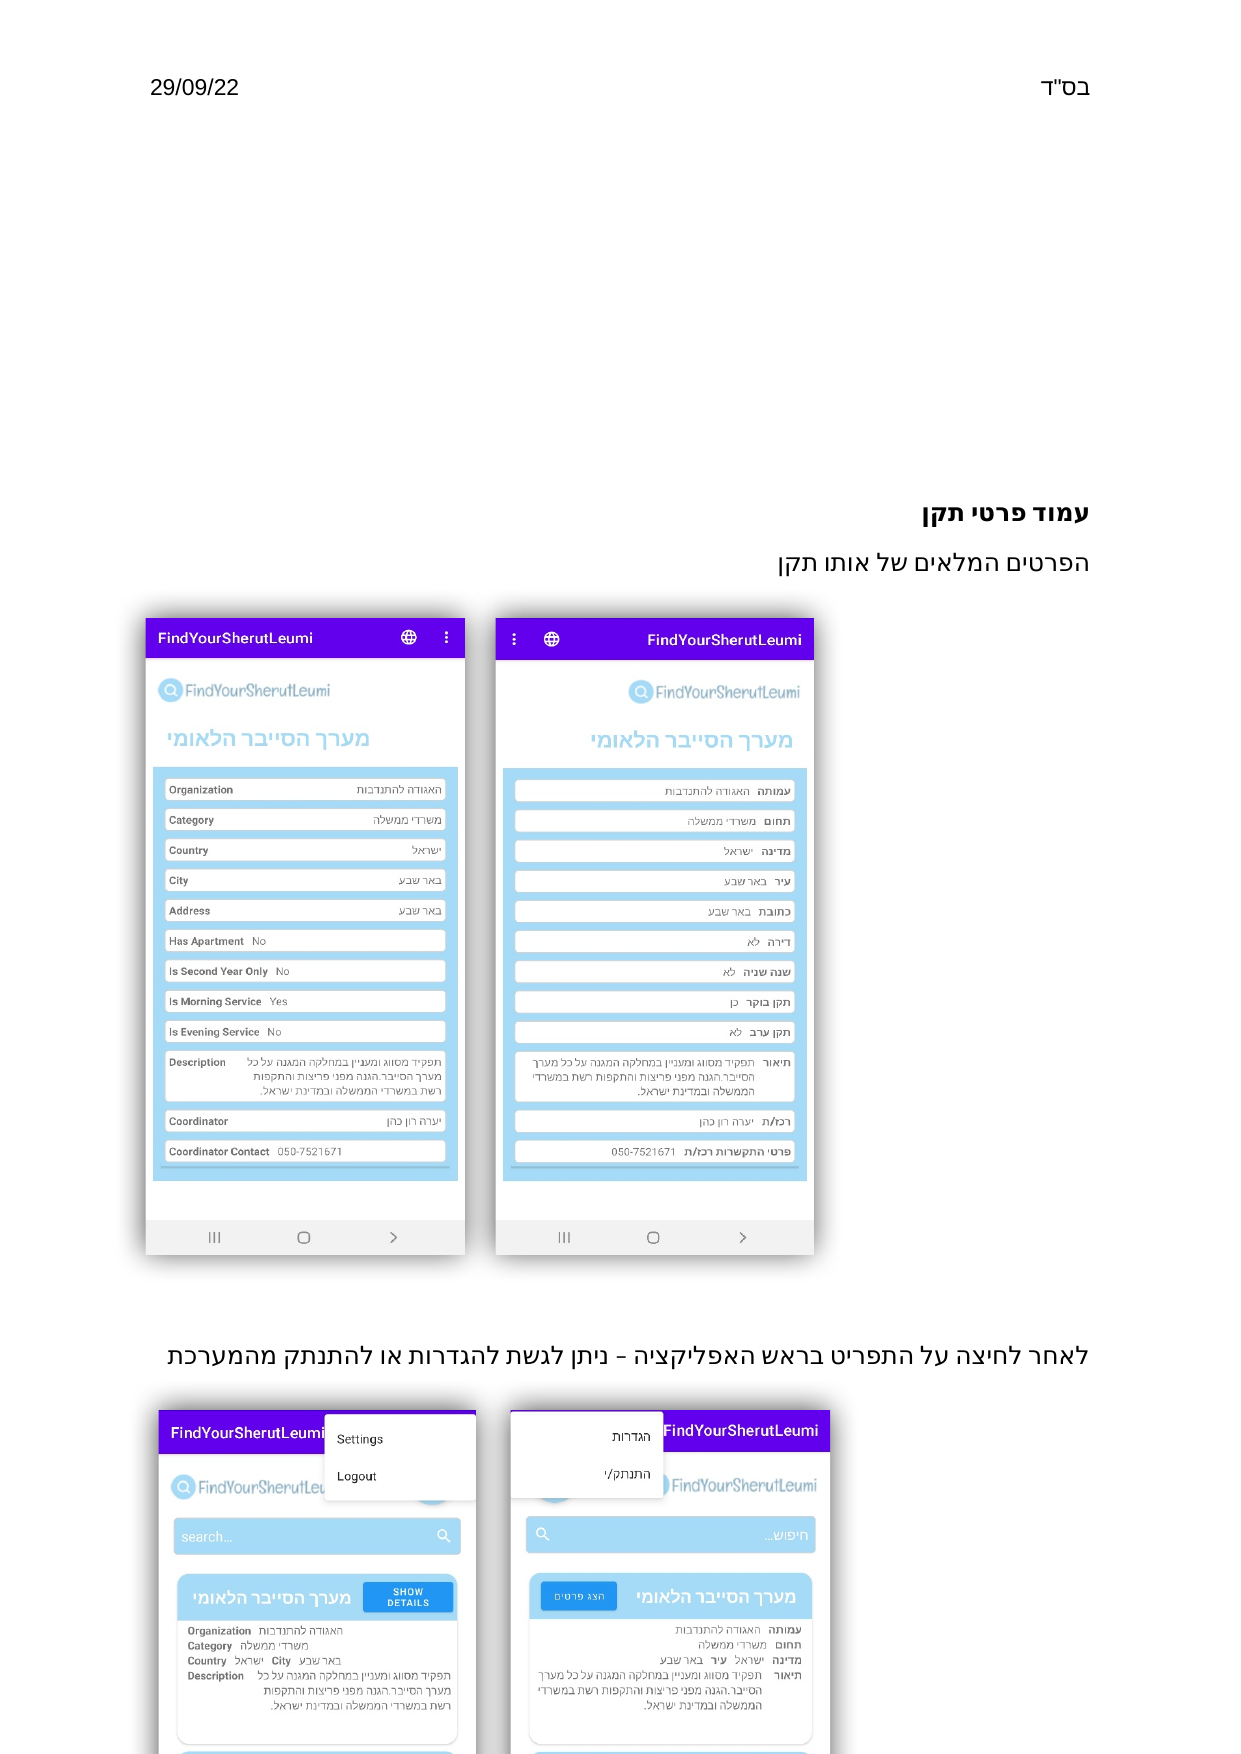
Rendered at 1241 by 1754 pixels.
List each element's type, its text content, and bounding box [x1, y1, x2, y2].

picture [495, 618, 814, 1255]
text עמוד פרטי תקן [150, 497, 1090, 528]
text לאחר לחיצה על התפריט בראש האפליקציה – ניתן לגשת להגדרות או להתנתק מהמערכת [150, 1340, 1090, 1371]
picture [510, 1410, 831, 1754]
picture [145, 618, 465, 1255]
picture [158, 1410, 476, 1754]
text הפרטים המלאים של אותו תקן [150, 547, 1090, 577]
